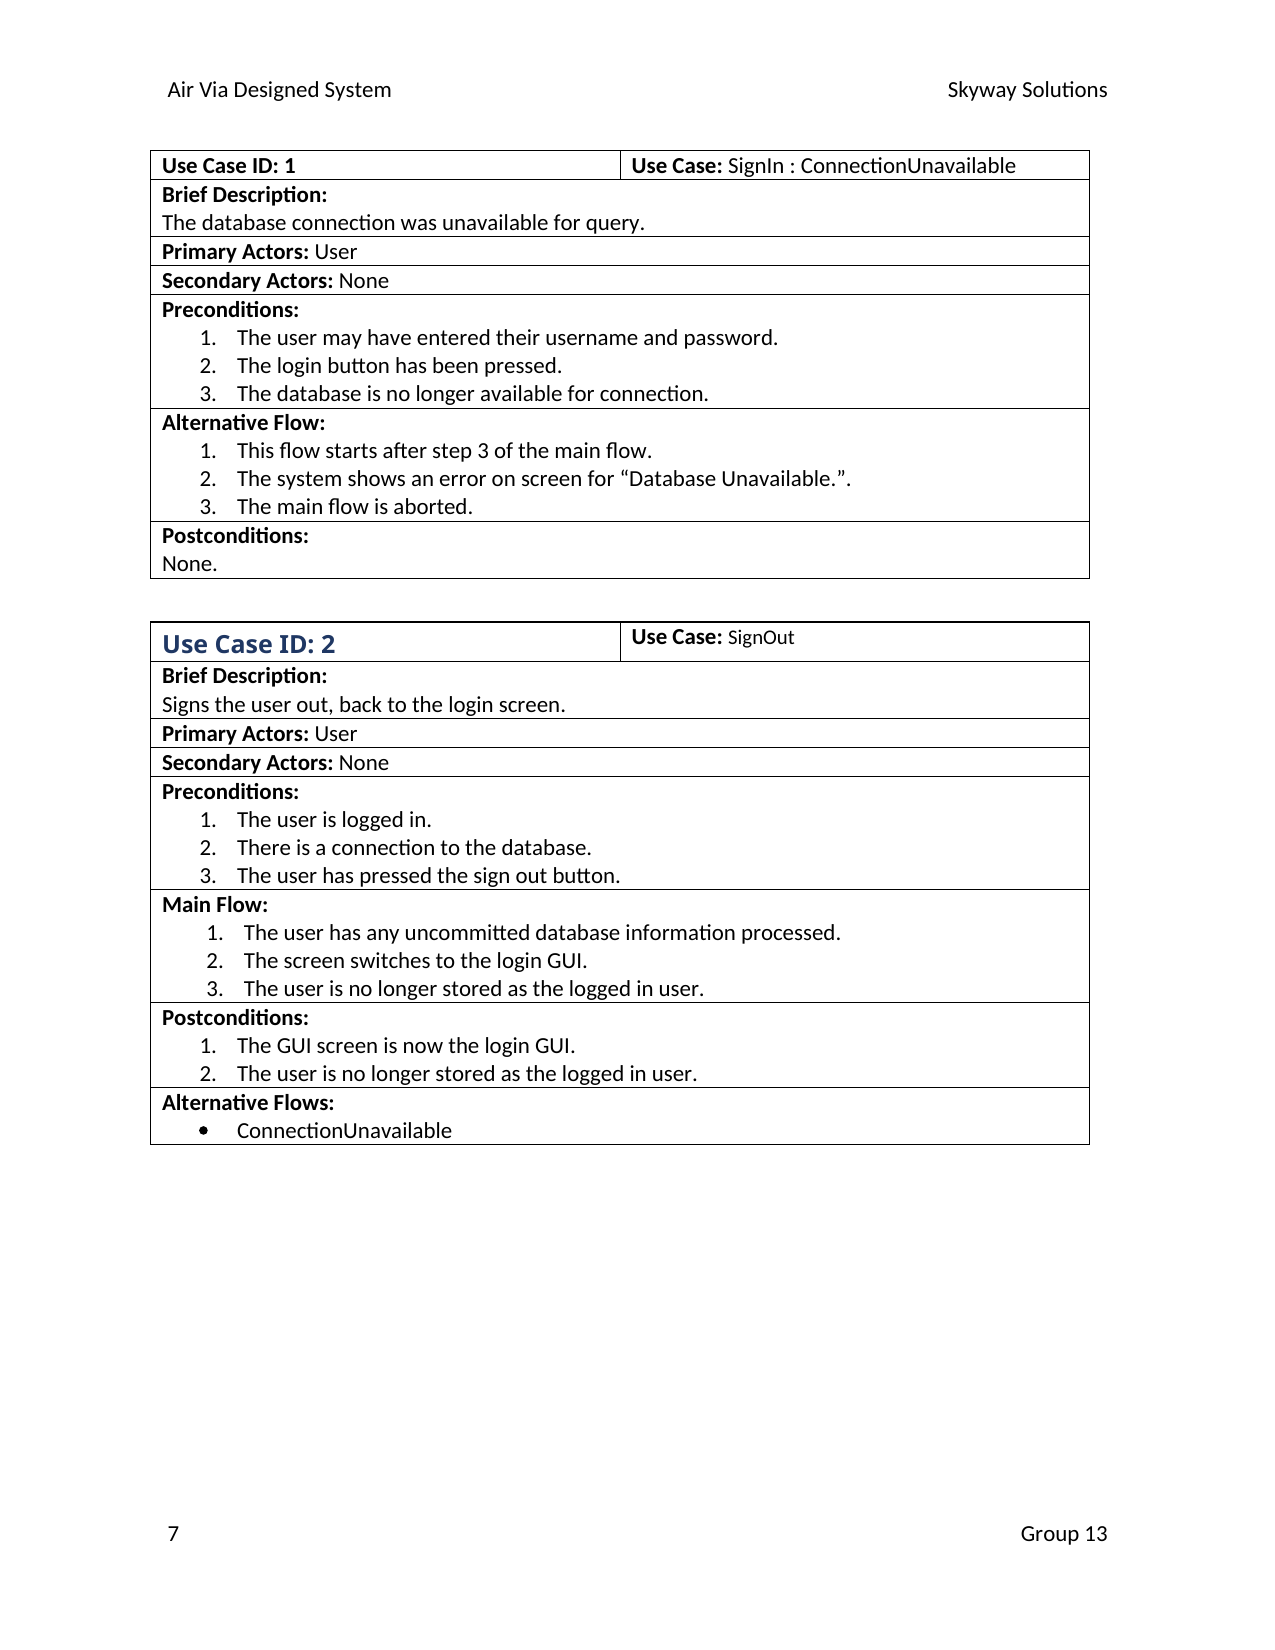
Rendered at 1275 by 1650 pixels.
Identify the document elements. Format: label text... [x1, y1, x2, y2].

table_header Use Case ID: 2 [151, 623, 620, 661]
table_header Use Case ID: 1 [151, 151, 620, 179]
table_header Use Case: SignOut [621, 623, 1089, 661]
table_cell Alternative Flows: ConnectionUnavailable [151, 1088, 1089, 1144]
table_header Use Case: SignIn : ConnectionUnavailable [621, 151, 1089, 179]
table_cell Secondary Actors: None [151, 748, 1089, 776]
table_cell Preconditions: The user may have entered their username and password. The login button has been pressed. The database is no longer available for connection. [151, 295, 1089, 407]
table_cell Postconditions: None. [151, 522, 1089, 578]
table_cell Primary Actors: User [151, 719, 1089, 747]
table_cell Primary Actors: User [151, 237, 1089, 265]
table_cell Secondary Actors: None [151, 266, 1089, 294]
table_cell Postconditions: The GUI screen is now the login GUI. The user is no longer stored as the logged in user. [151, 1003, 1089, 1087]
table_cell Brief Description: Signs the user out, back to the login screen. [151, 662, 1089, 718]
table_cell Brief Description: The database connection was unavailable for query. [151, 180, 1089, 236]
table_cell Alternative Flow: This flow starts after step 3 of the main flow. The system shows an error on screen for “Database Unavailable.”. The main flow is aborted. [151, 409, 1089, 521]
table_cell Main Flow: The user has any uncommitted database information processed. The screen switches to the login GUI. The user is no longer stored as the logged in user. [151, 890, 1089, 1002]
table_cell Preconditions: The user is logged in. There is a connection to the database. The user has pressed the sign out button. [151, 777, 1089, 889]
